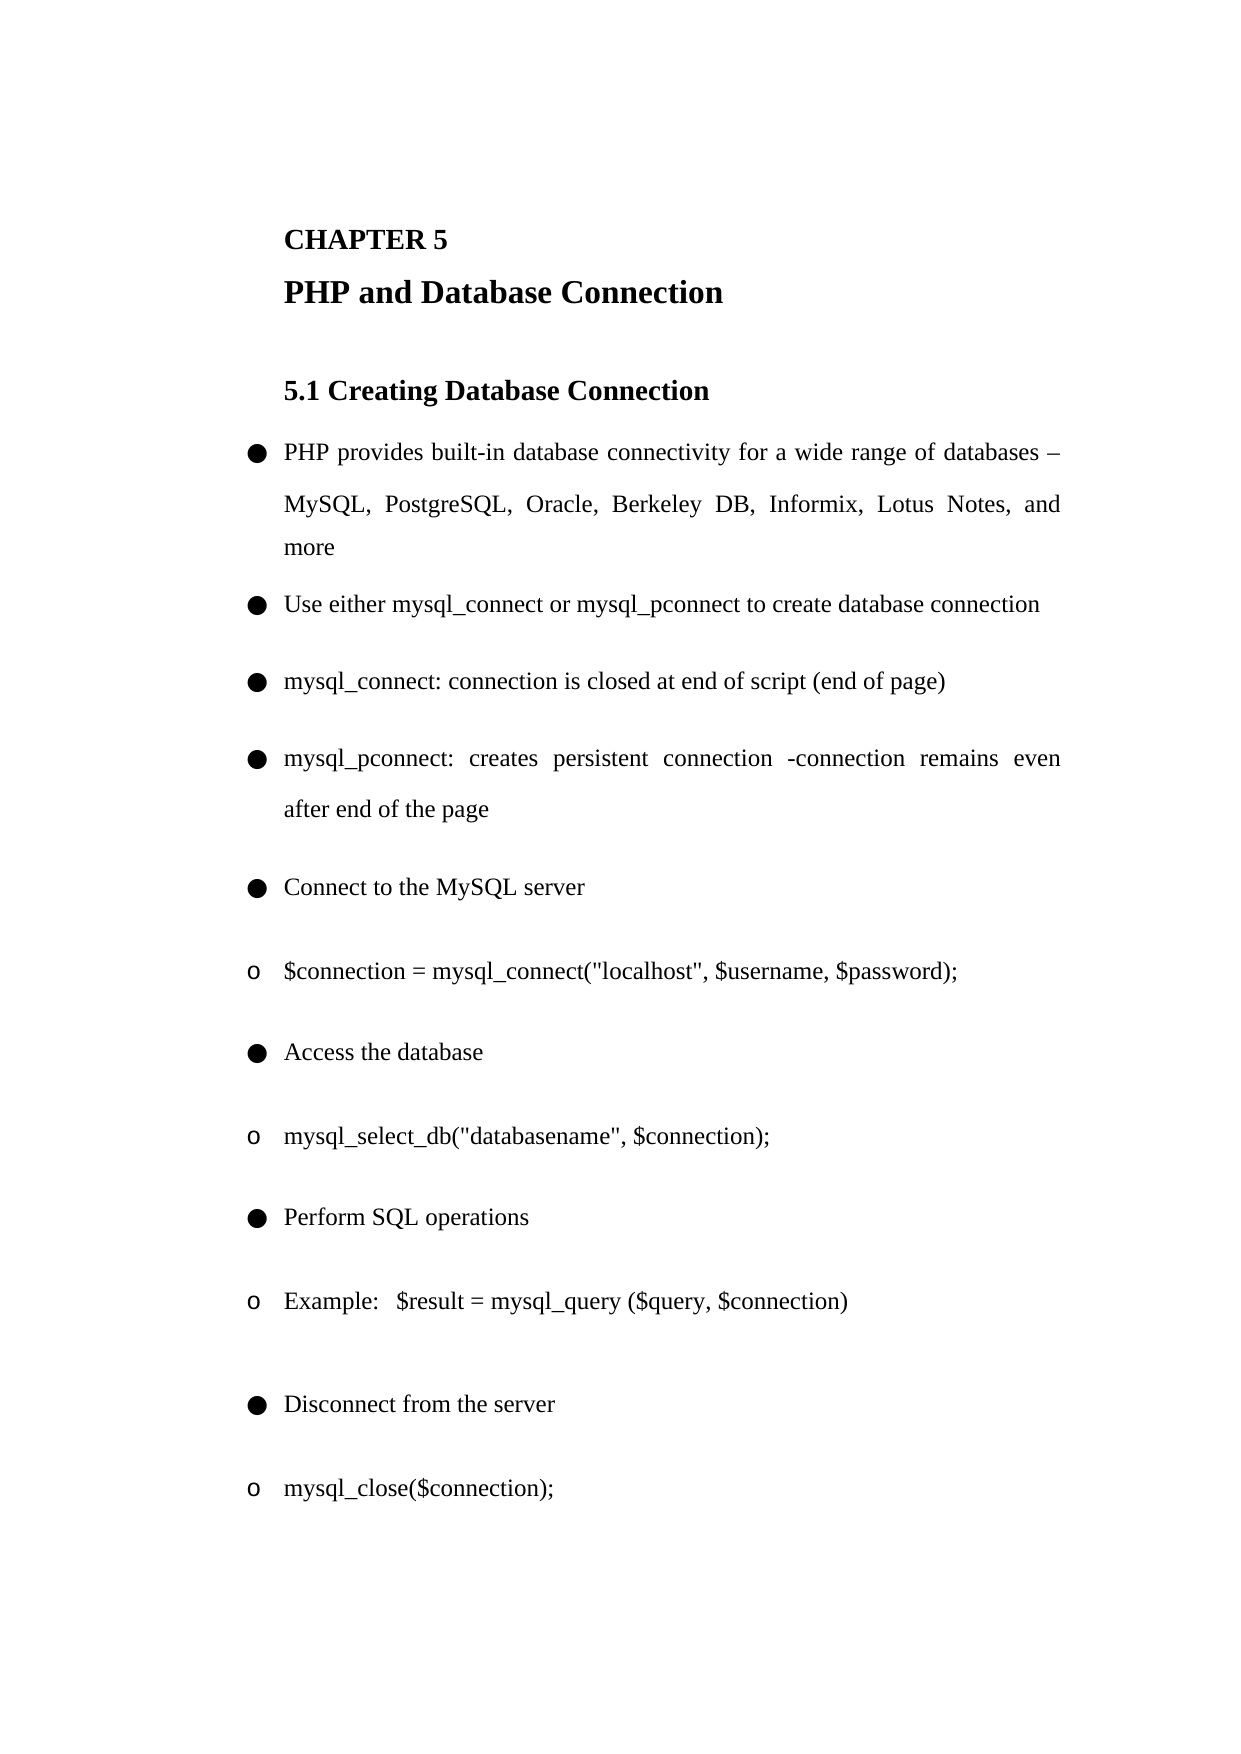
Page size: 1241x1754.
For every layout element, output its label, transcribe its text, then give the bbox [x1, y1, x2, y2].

list Use either mysql_connect or mysql_pconnect to create database connection [246, 575, 1061, 626]
list $connection = mysql_connect("localhost", $username, $password); [246, 956, 1061, 987]
list Disconnect from the server [246, 1376, 1061, 1427]
list Connect to the MySQL server [246, 858, 1061, 910]
list Perform SQL operations [246, 1188, 1061, 1239]
list Example: $result = mysql_query ($query, $connection) [246, 1286, 1061, 1317]
list PHP provides built-in database connectivity for a wide range of databases – MySQL, PostgreSQL, Oracle, Berkeley DB, Informix, Lotus Notes, and more [246, 423, 1061, 561]
list mysql_pconnect: creates persistent connection -connection remains even after end of the page [246, 729, 1061, 823]
list Access the database [246, 1023, 1061, 1074]
list mysql_close($connection); [246, 1473, 1061, 1504]
text 5.1 Creating Database Connection [283, 373, 1061, 407]
text PHP and Database Connection [283, 272, 1061, 311]
list mysql_select_db("databasename", $connection); [246, 1121, 1061, 1152]
text CHAPTER 5 [283, 222, 1061, 256]
list mysql_connect: connection is closed at end of script (end of page) [246, 652, 1061, 703]
